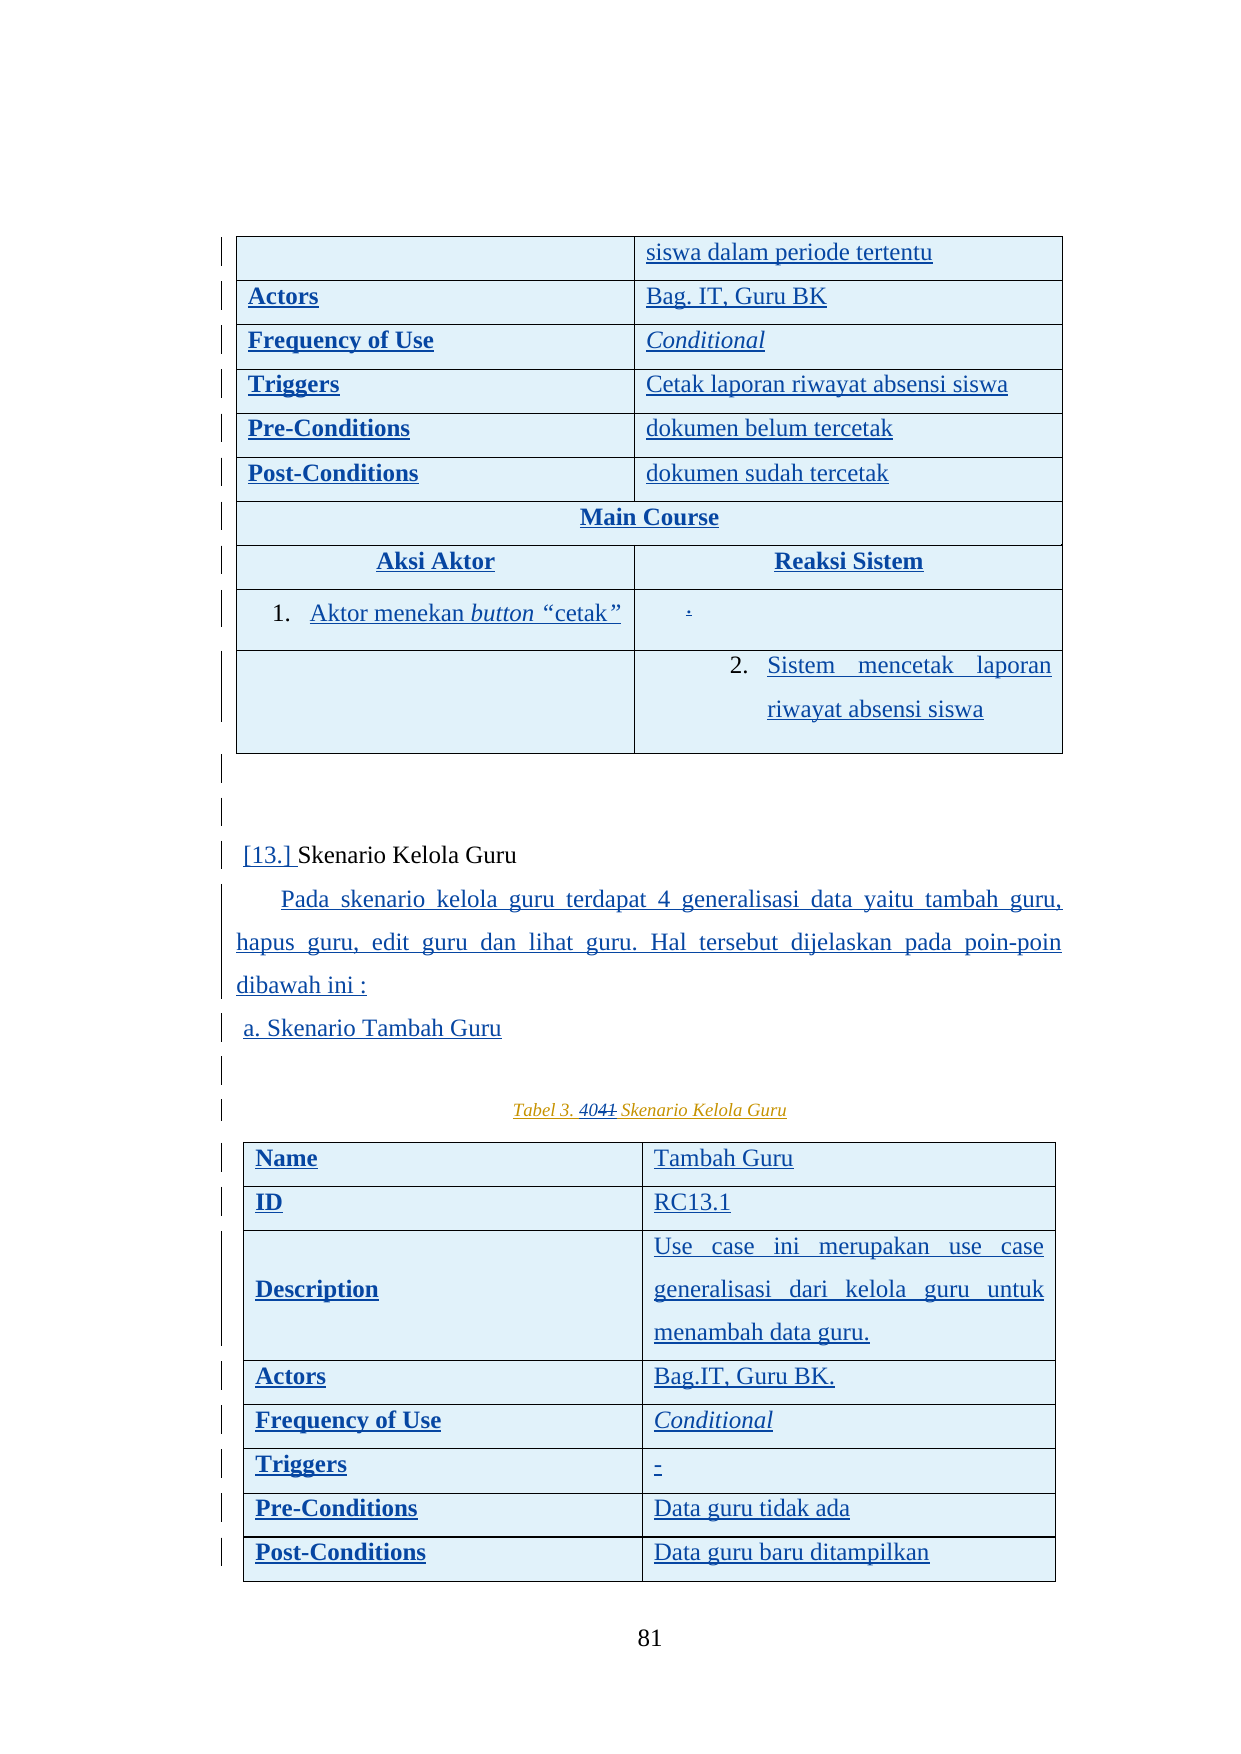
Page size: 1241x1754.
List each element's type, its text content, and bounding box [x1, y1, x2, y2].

list Skenario Kelola Guru [243, 841, 1063, 869]
